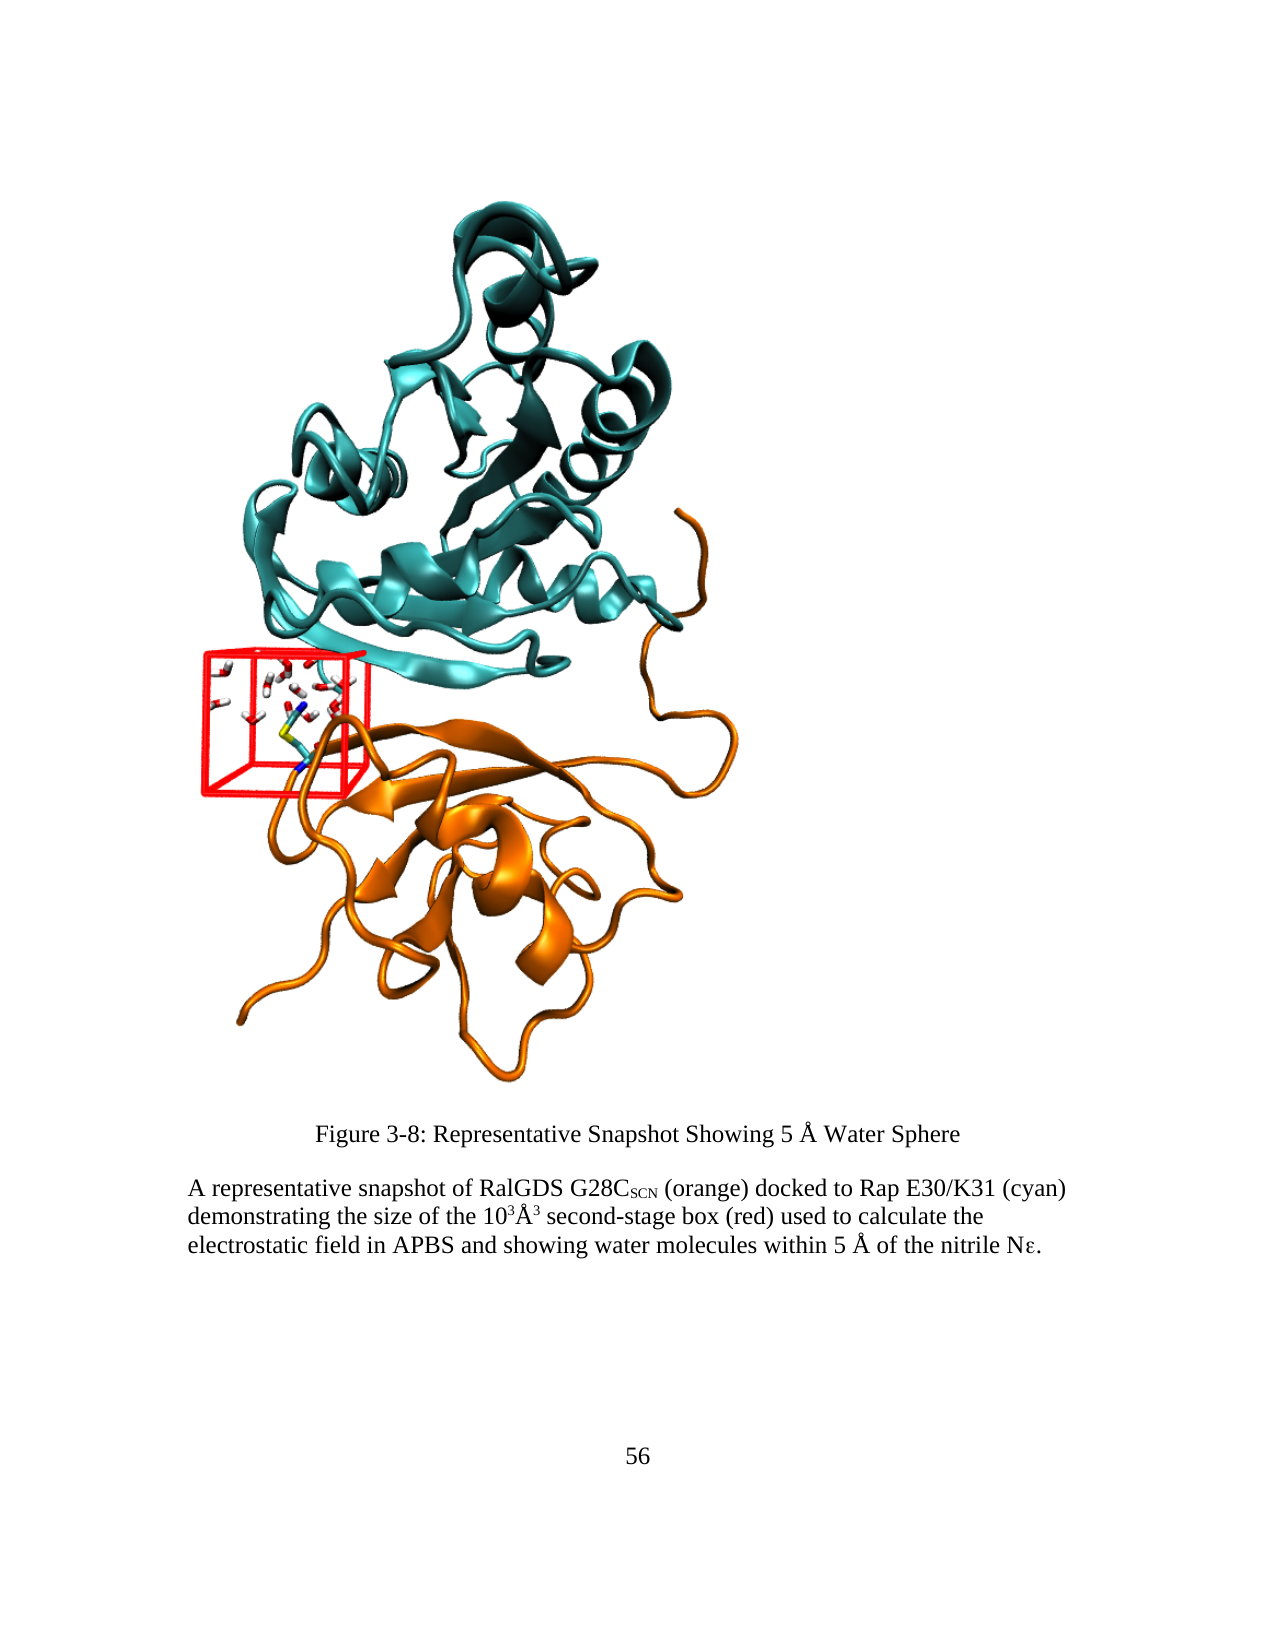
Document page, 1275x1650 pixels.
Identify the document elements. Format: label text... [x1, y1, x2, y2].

text A representative snapshot of RalGDS G28CSCN (orange) docked to Rap E30/K31 (cyan) demonstrating the size of the 103Å3 second-stage box (red) used to calculate the electrostatic field in APBS and showing water molecules within 5 Å of the nitrile N. [187, 1173, 1087, 1259]
picture [187, 187, 751, 1088]
